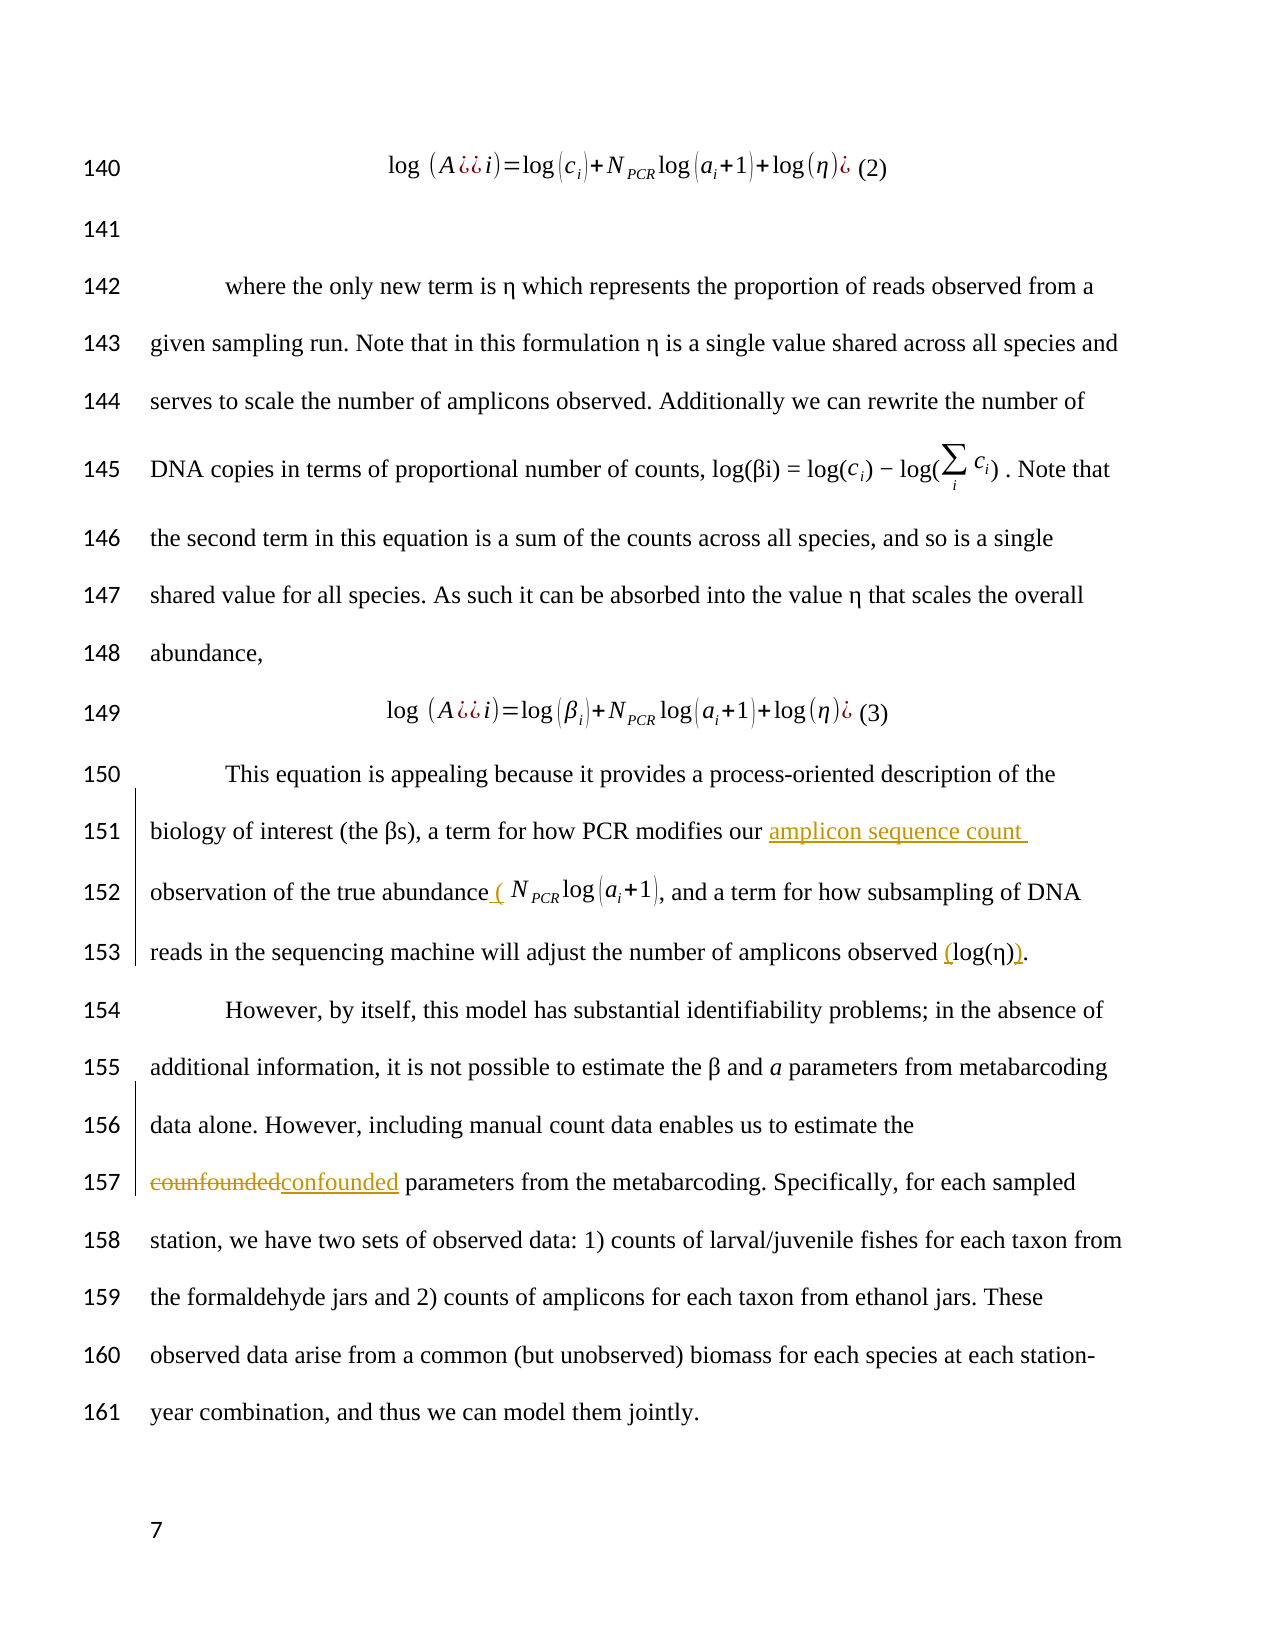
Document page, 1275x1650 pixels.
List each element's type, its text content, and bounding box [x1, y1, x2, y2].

text (3) [150, 696, 1125, 730]
text (2) [150, 150, 1125, 185]
text This equation is appealing because it provides a process-oriented description of the biology of interest (the βs), a term for how PCR modifies our observation of the true abundance , and a term for how subsampling of DNA reads in the sequencing machine will adjust the number of amplicons observed log(η). [150, 759, 1125, 966]
text where the only new term is η which represents the proportion of reads observed from a given sampling run. Note that in this formulation η is a single value shared across all species and serves to scale the number of amplicons observed. Additionally we can rewrite the number of DNA copies in terms of proportional number of counts, log(βi) = log() − log() . Note that the second term in this equation is a sum of the counts across all species, and so is a single shared value for all species. As such it can be absorbed into the value η that scales the overall abundance, [150, 271, 1125, 667]
text However, by itself, this model has substantial identifiability problems; in the absence of additional information, it is not possible to estimate the β and a parameters from metabarcoding data alone. However, including manual count data enables us to estimate the parameters from the metabarcoding. Specifically, for each sampled station, we have two sets of observed data: 1) counts of larval/juvenile fishes for each taxon from the formaldehyde jars and 2) counts of amplicons for each taxon from ethanol jars. These observed data arise from a common (but unobserved) biomass for each species at each station-year combination, and thus we can model them jointly. [150, 995, 1125, 1426]
